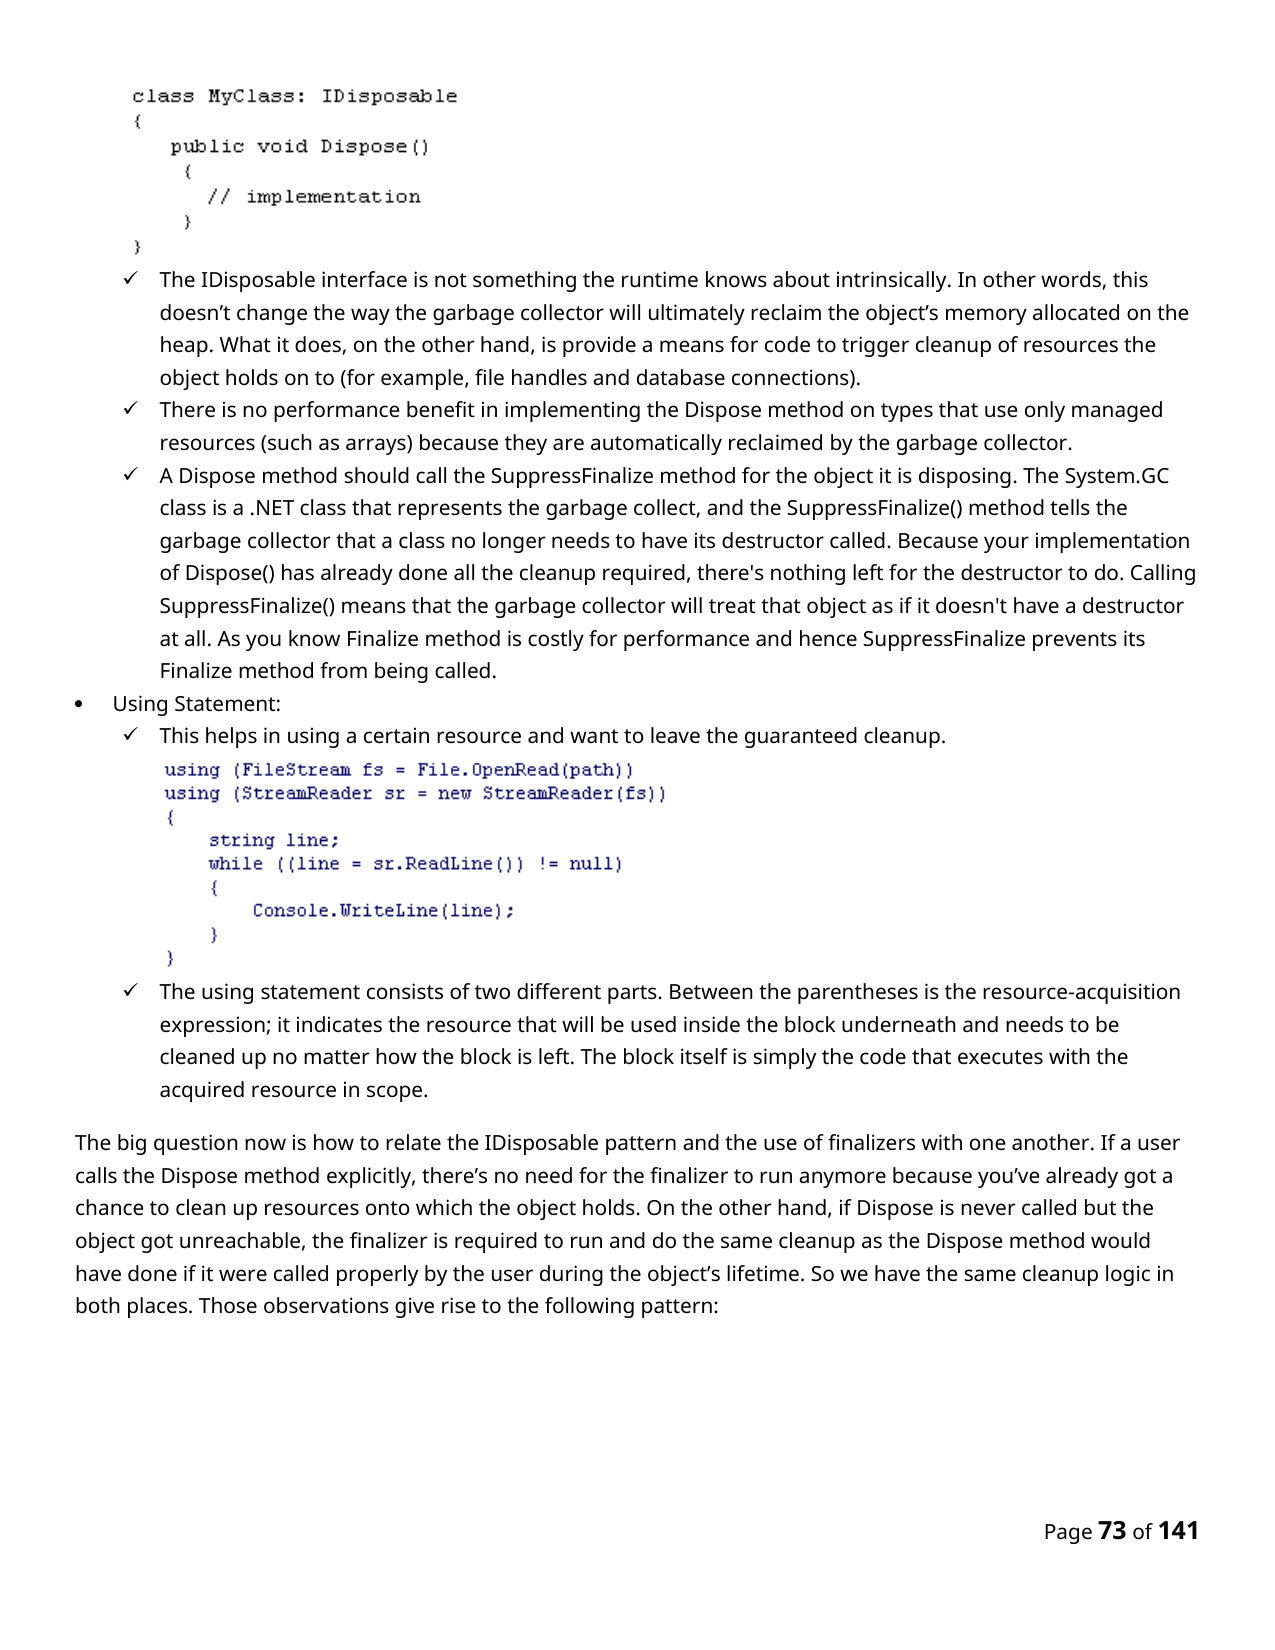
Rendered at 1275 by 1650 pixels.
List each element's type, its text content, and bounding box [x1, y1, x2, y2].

list Using Statement: [75, 689, 1200, 717]
list The using statement consists of two different parts. Between the parentheses is the resource-acquisition expression; it indicates the resource that will be used inside the block underneath and needs to be cleaned up no matter how the block is left. The block itself is simply the code that executes with the acquired resource in scope. [122, 977, 1200, 1103]
picture [159, 754, 672, 973]
list A Dispose method should call the SuppressFinalize method for the object it is disposing. The System.GC class is a .NET class that represents the garbage collect, and the SuppressFinalize() method tells the garbage collector that a class no longer needs to have its destructor called. Because your implementation of Dispose() has already done all the cleanup required, there's nothing left for the destructor to do. Calling SuppressFinalize() means that the garbage collector will treat that object as if it doesn't have a destructor at all. As you know Finalize method is costly for performance and hence SuppressFinalize prevents its Finalize method from being called. [122, 461, 1200, 685]
text The big question now is how to relate the IDisposable pattern and the use of finalizers with one another. If a user calls the Dispose method explicitly, there’s no need for the finalizer to run anymore because you’ve already got a chance to clean up resources onto which the object holds. On the other hand, if Dispose is never called but the object got unreachable, the finalizer is required to run and do the same cleanup as the Dispose method would have done if it were called properly by the user during the object’s lifetime. So we have the same cleanup logic in both places. Those observations give rise to the following pattern: [75, 1128, 1200, 1320]
list There is no performance benefit in implementing the Dispose method on types that use only managed resources (such as arrays) because they are automatically reclaimed by the garbage collector. [122, 396, 1200, 457]
picture [112, 75, 463, 261]
list This helps in using a certain resource and want to leave the guaranteed cleanup. [122, 722, 1200, 750]
list The IDisposable interface is not something the runtime knows about intrinsically. In other words, this doesn’t change the way the garbage collector will ultimately reclaim the object’s memory allocated on the heap. What it does, on the other hand, is provide a means for code to trigger cleanup of resources the object holds on to (for example, file handles and database connections). [122, 265, 1200, 391]
